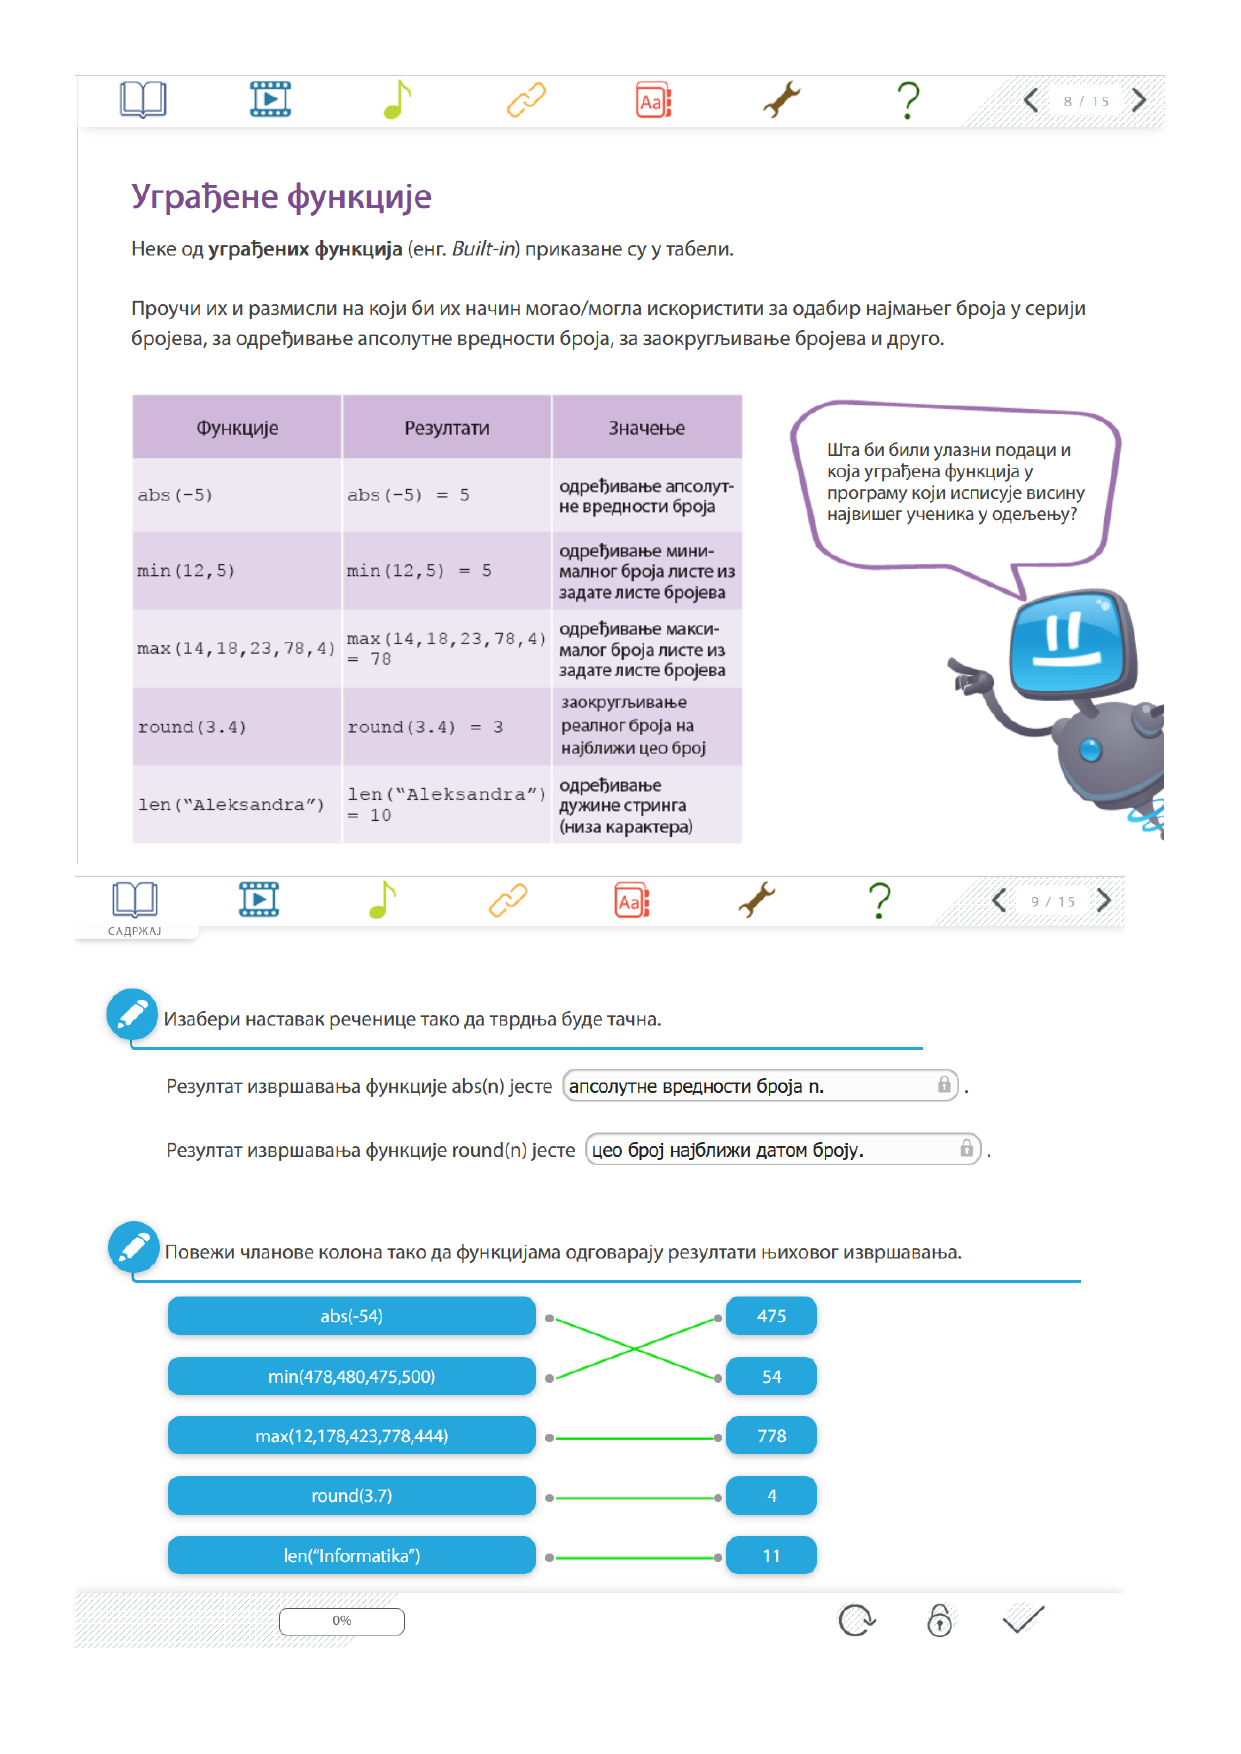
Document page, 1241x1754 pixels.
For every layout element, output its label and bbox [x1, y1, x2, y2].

picture [75, 875, 1125, 1648]
picture [75, 75, 1166, 864]
